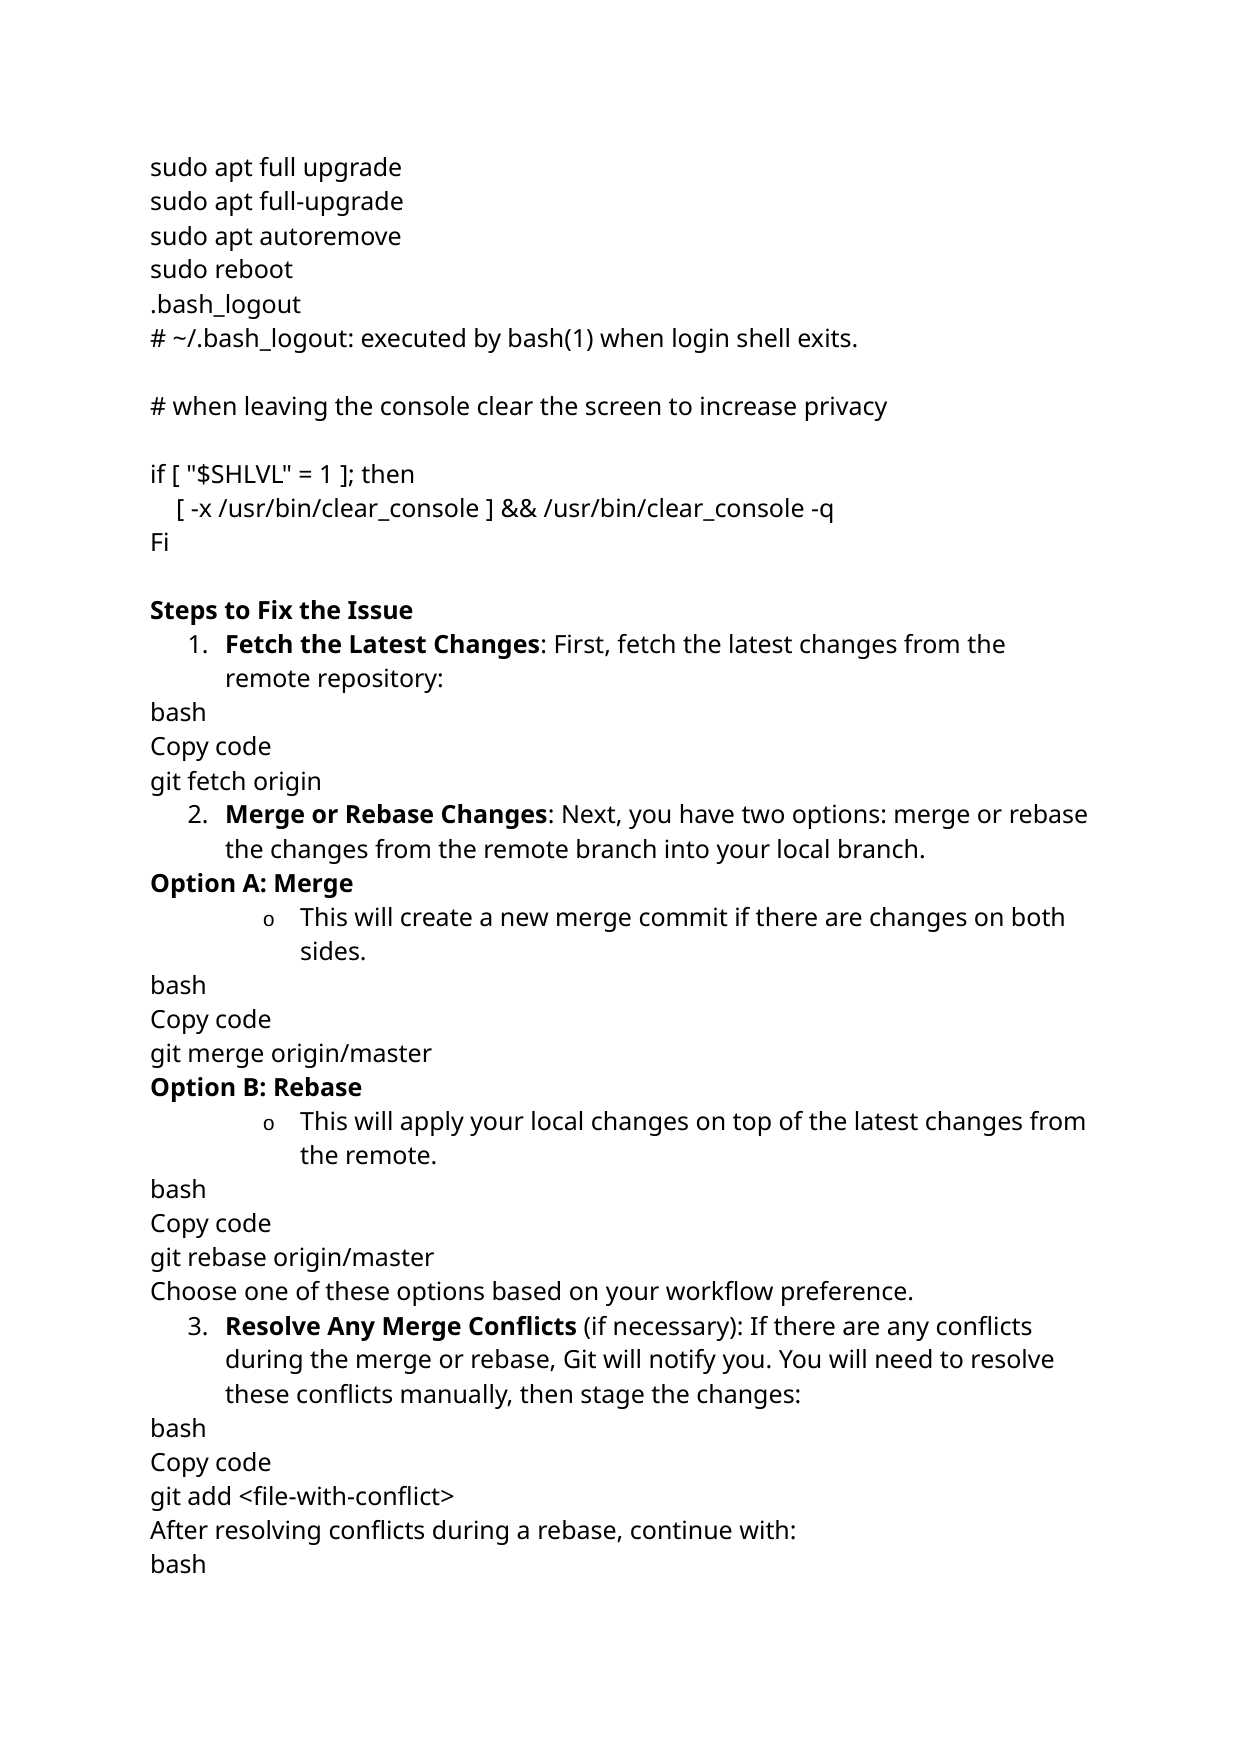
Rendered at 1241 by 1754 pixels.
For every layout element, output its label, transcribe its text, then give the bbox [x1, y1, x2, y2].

text bash [150, 695, 1090, 729]
text sudo apt full upgrade [150, 150, 1090, 184]
text git rebase origin/master [150, 1240, 1090, 1274]
text # ~/.bash_logout: executed by bash(1) when login shell exits. [150, 320, 1090, 354]
text sudo apt autoremove [150, 218, 1090, 252]
text .bash_logout [150, 286, 1090, 320]
text Option B: Rebase [150, 1070, 1090, 1104]
text bash [150, 967, 1090, 1002]
list Merge or Rebase Changes: Next, you have two options: merge or rebase the changes from the remote branch into your local branch. [187, 797, 1090, 865]
text Copy code [150, 1444, 1090, 1478]
text bash [150, 1172, 1090, 1206]
list Fetch the Latest Changes: First, fetch the latest changes from the remote repository: [187, 627, 1090, 695]
text After resolving conflicts during a rebase, continue with: [150, 1512, 1090, 1547]
list This will apply your local changes on top of the latest changes from the remote. [262, 1104, 1090, 1172]
text Copy code [150, 1206, 1090, 1240]
text git merge origin/master [150, 1036, 1090, 1070]
text Steps to Fix the Issue [150, 593, 1090, 627]
text Choose one of these options based on your workflow preference. [150, 1274, 1090, 1308]
text [ -x /usr/bin/clear_console ] && /usr/bin/clear_console -q [150, 491, 1090, 525]
text bash [150, 1547, 1090, 1581]
list Resolve Any Merge Conflicts (if necessary): If there are any conflicts during the merge or rebase, Git will notify you. You will need to resolve these conflicts manually, then stage the changes: [187, 1308, 1090, 1410]
text sudo reboot [150, 252, 1090, 286]
text git fetch origin [150, 763, 1090, 797]
text sudo apt full-upgrade [150, 184, 1090, 218]
text # when leaving the console clear the screen to increase privacy [150, 388, 1090, 422]
text git add <file-with-conflict> [150, 1478, 1090, 1512]
text Option A: Merge [150, 865, 1090, 899]
text Copy code [150, 1002, 1090, 1036]
text if [ "$SHLVL" = 1 ]; then [150, 457, 1090, 491]
text Fi [150, 525, 1090, 559]
text Copy code [150, 729, 1090, 763]
list This will create a new merge commit if there are changes on both sides. [262, 899, 1090, 967]
text bash [150, 1410, 1090, 1444]
